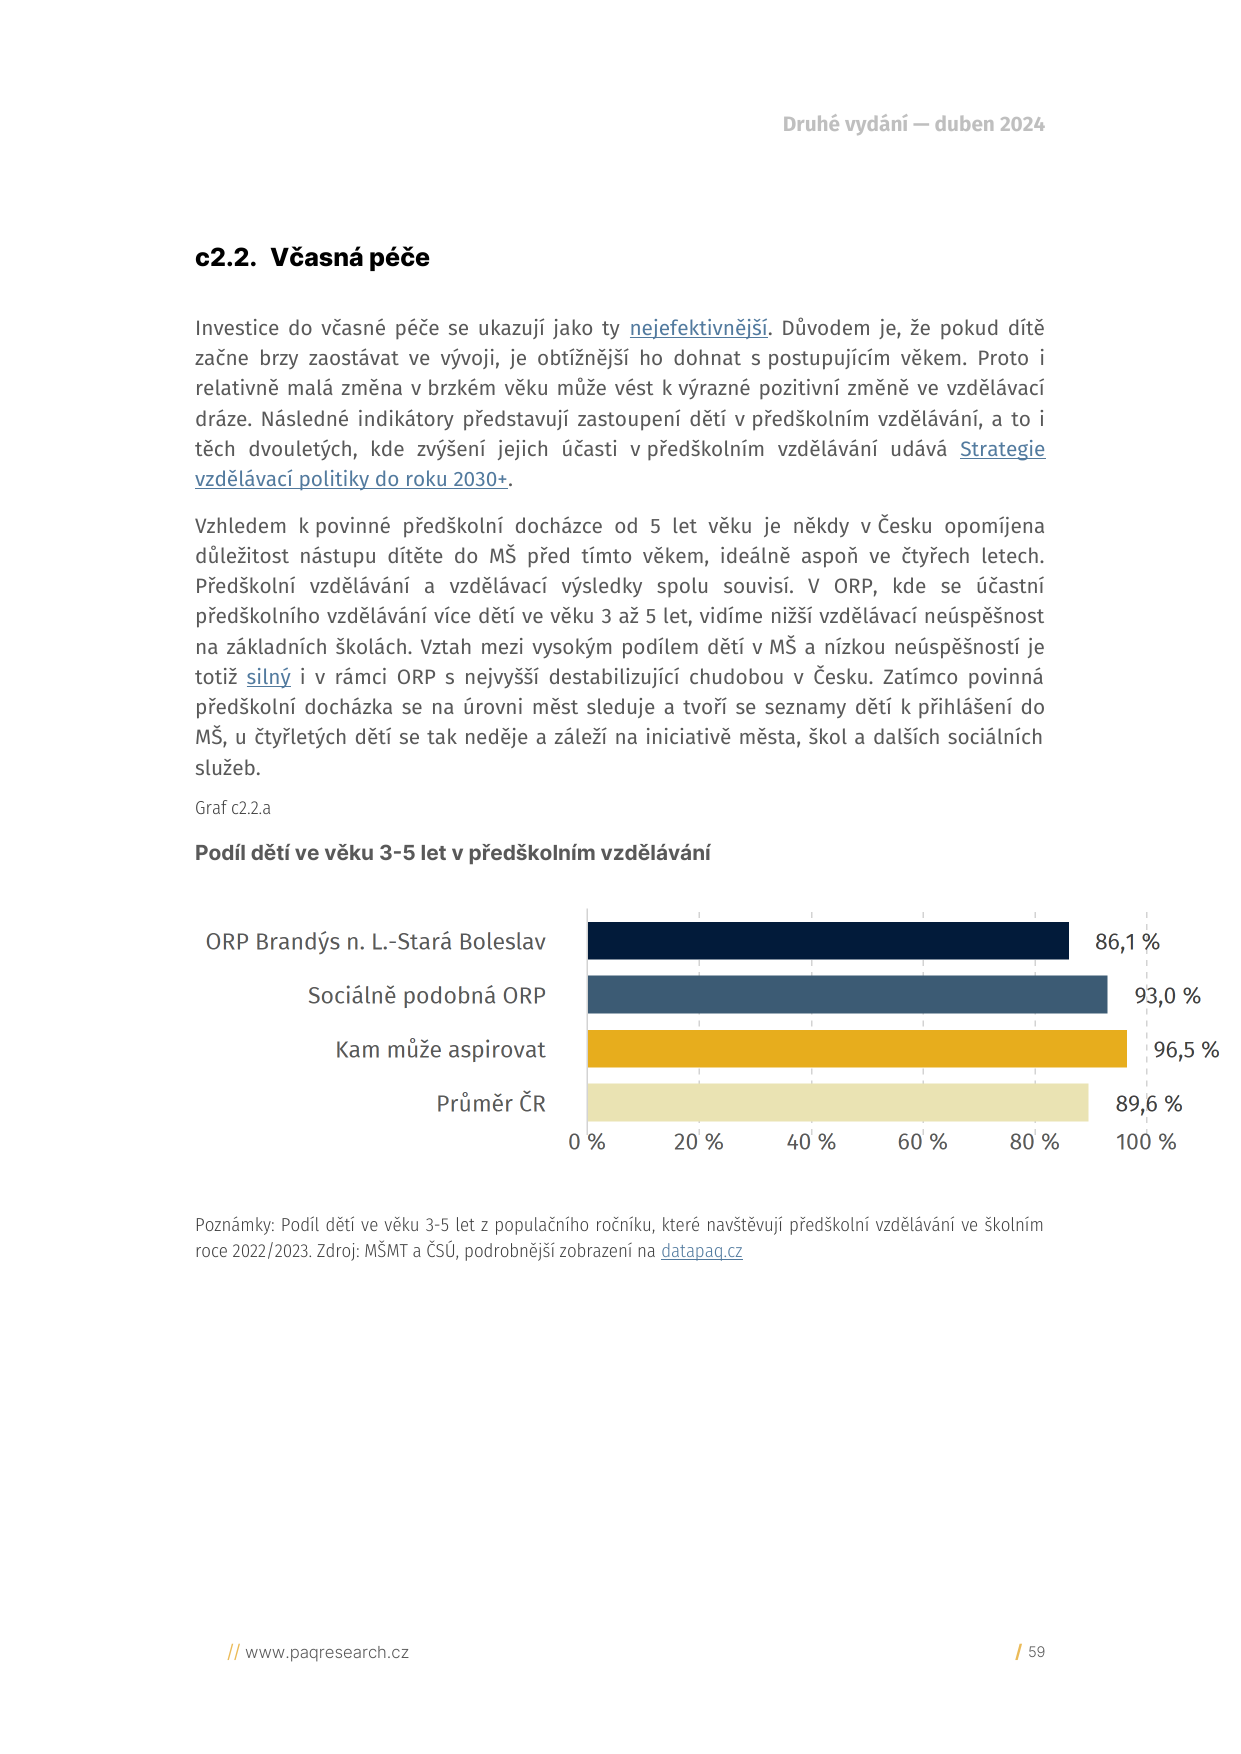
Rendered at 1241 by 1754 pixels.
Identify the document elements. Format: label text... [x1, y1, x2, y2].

text Graf c2.2.a [195, 797, 1045, 820]
text Poznámky: Podíl dětí ve věku 3-5 let z populačního ročníku, které navštěvují předškolní vzdělávání ve školním roce 2022/2023. Zdroj: MŠMT a ČSÚ, podrobnější zobrazení na datapaq.cz [195, 1214, 1045, 1262]
text Vzhledem k povinné předškolní docházce od 5 let věku je někdy v Česku opomíjena důležitost nástupu dítěte do MŠ před tímto věkem, ideálně aspoň ve čtyřech letech. Předškolní vzdělávání a vzdělávací výsledky spolu souvisí. V ORP, kde se účastní předškolního vzdělávání více dětí ve věku 3 až 5 let, vidíme nižší vzdělávací neúspěšnost na základních školách. Vztah mezi vysokým podílem dětí v MŠ a nízkou neúspěšností je totiž silný i v rámci ORP s nejvyšší destabilizující chudobou v Česku. Zatímco povinná předškolní docházka se na úrovni měst sleduje a tvoří se seznamy dětí k přihlášení do MŠ, u čtyřletých dětí se tak neděje a záleží na iniciativě města, škol a dalších sociálních služeb. [195, 509, 1045, 781]
picture [194, 865, 1241, 1198]
subtitle Včasná péče [195, 242, 1045, 273]
text Podíl dětí ve věku 3-5 let v předškolním vzdělávání [195, 836, 1045, 865]
text Investice do včasné péče se ukazují jako ty nejefektivnější. Důvodem je, že pokud dítě začne brzy zaostávat ve vývoji, je obtížnější ho dohnat s postupujícím věkem. Proto i relativně malá změna v brzkém věku může vést k výrazné pozitivní změně ve vzdělávací dráze. Následné indikátory představují zastoupení dětí v předškolním vzdělávání, a to i těch dvouletých, kde zvýšení jejich účasti v předškolním vzdělávání udává Strategie vzdělávací politiky do roku 2030+. [195, 311, 1045, 492]
